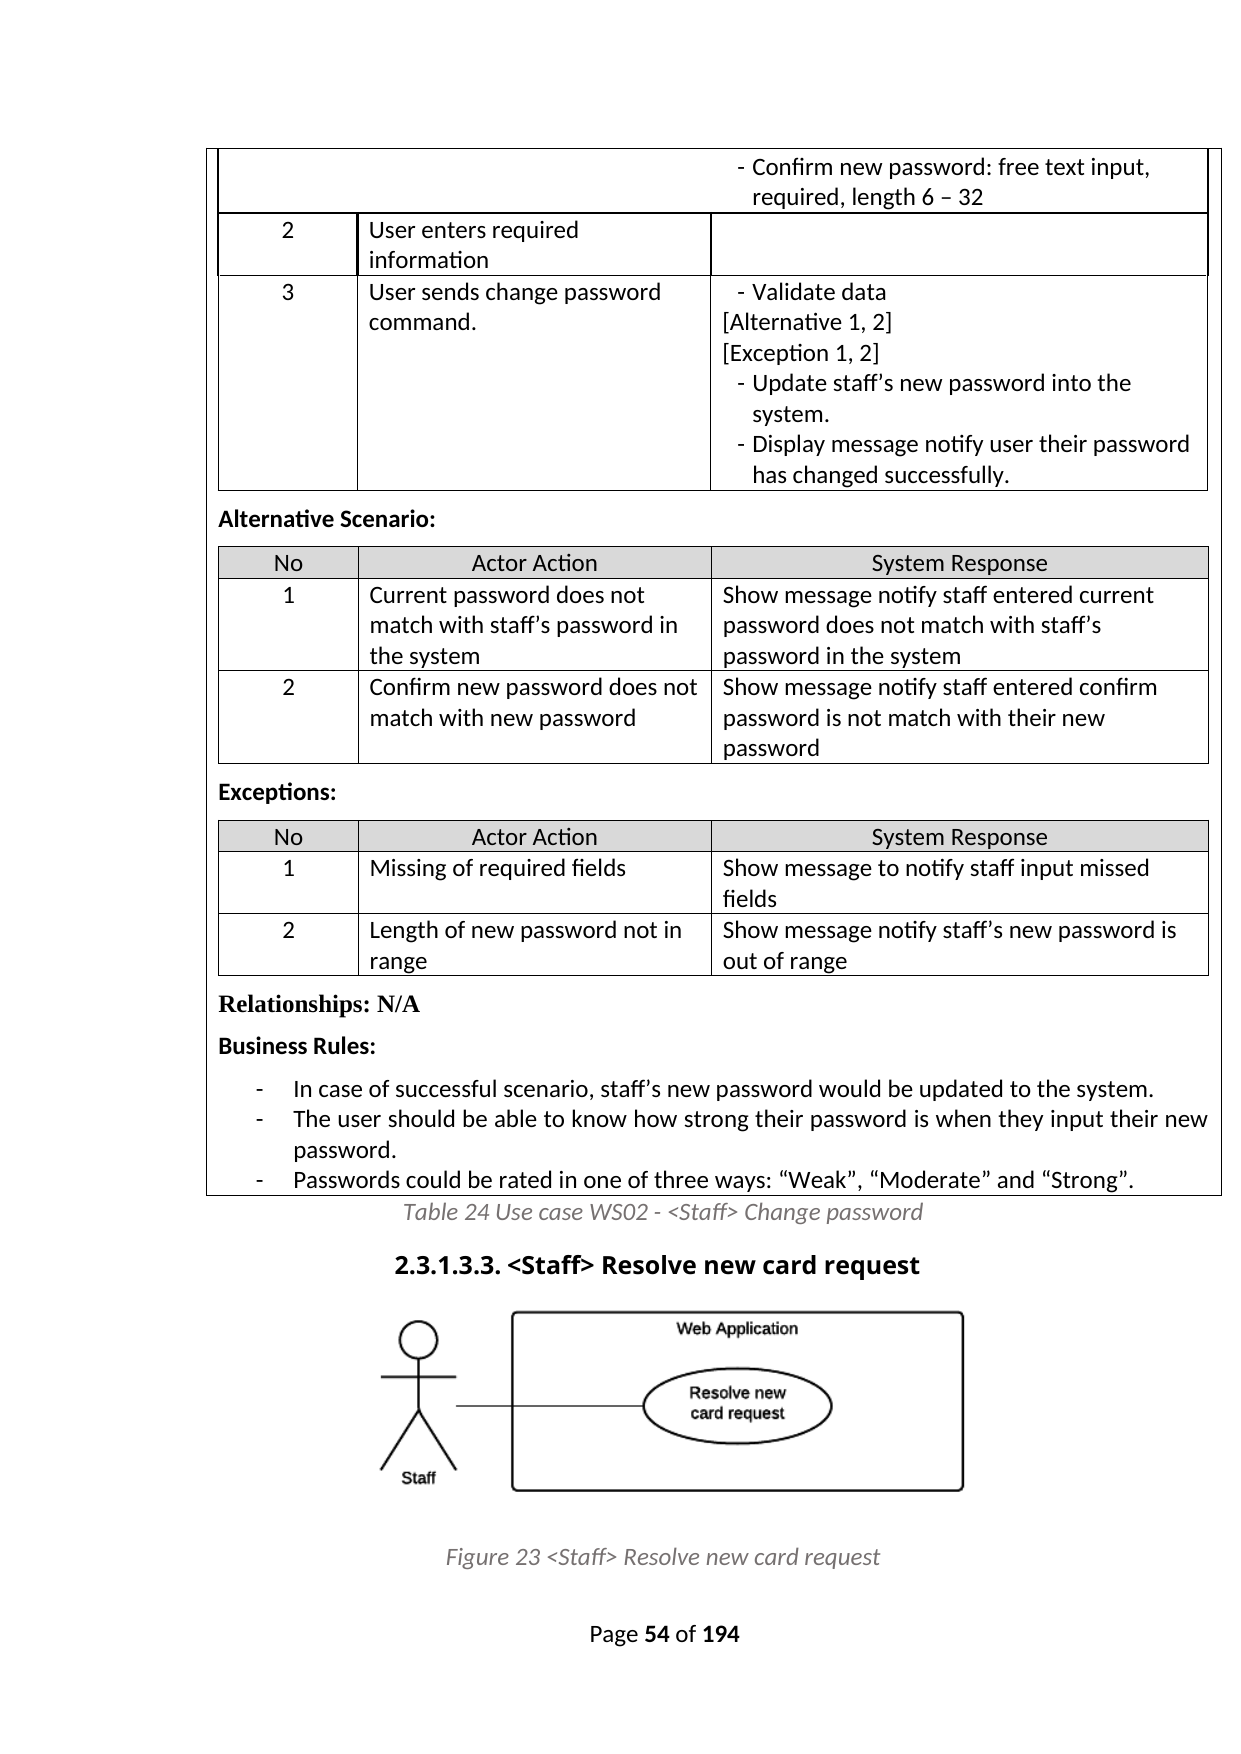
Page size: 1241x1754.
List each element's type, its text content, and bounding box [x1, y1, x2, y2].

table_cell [207, 149, 1221, 1195]
subtitle <Staff> Resolve new card request [394, 1248, 1122, 1282]
picture [341, 1284, 988, 1522]
